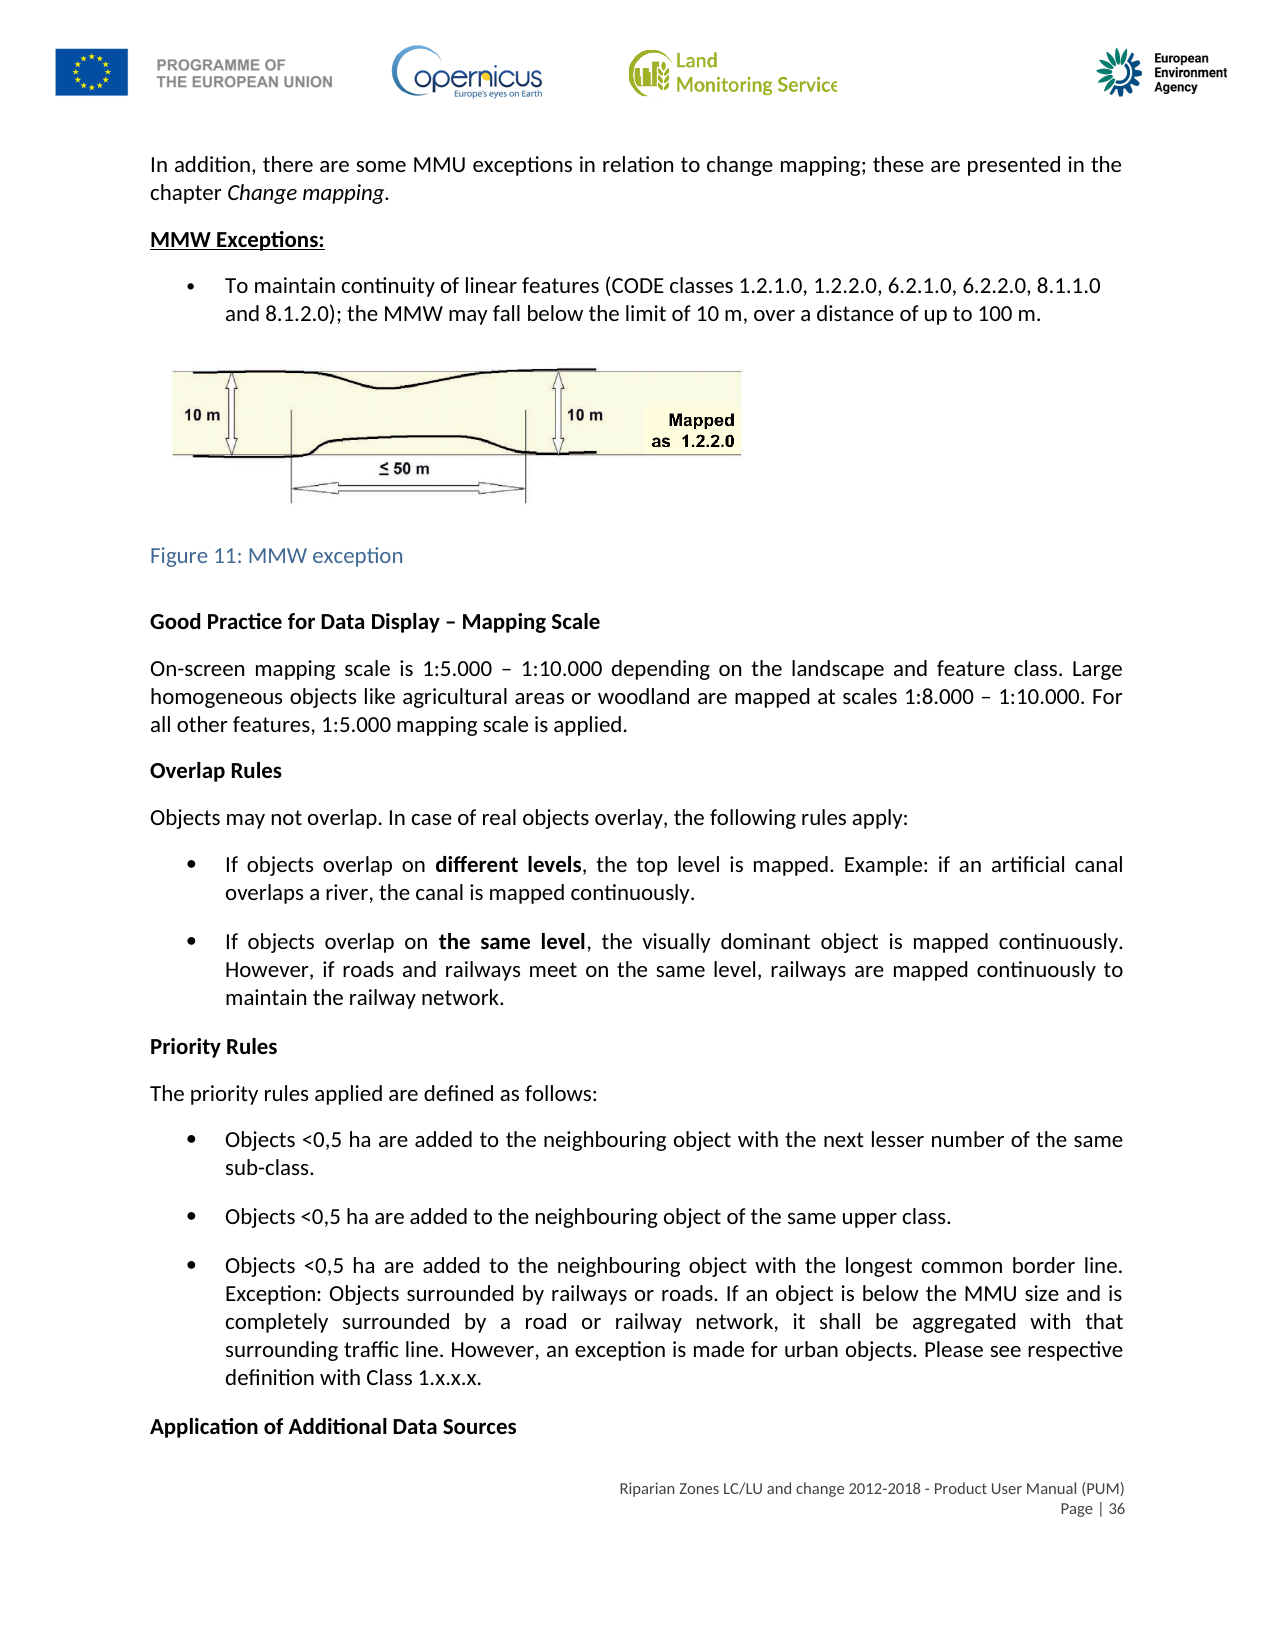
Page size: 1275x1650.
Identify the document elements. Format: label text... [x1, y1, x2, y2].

picture [29, 21, 351, 124]
text On-screen mapping scale is 1:5.000 – 1:10.000 depending on the landscape and feature class. Large homogeneous objects like agricultural areas or woodland are mapped at scales 1:8.000 – 1:10.000. For all other features, 1:5.000 mapping scale is applied. [150, 654, 1125, 738]
list If objects overlap on the same level, the visually dominant object is mapped continuously. However, if roads and railways meet on the same level, railways are mapped continuously to maintain the railway network. [187, 927, 1125, 1011]
text Objects may not overlap. In case of real objects overlay, the following rules apply: [150, 803, 1125, 831]
picture [628, 50, 837, 97]
text Application of Additional Data Sources [150, 1412, 1125, 1440]
list Objects <0,5 ha are added to the neighbouring object with the longest common border line. Exception: Objects surrounded by railways or roads. If an object is below the MMU size and is completely surrounded by a road or railway network, it shall be aggregated with that surrounding traffic line. However, an exception is made for urban objects. Please see respective definition with Class 1.x.x.x. [187, 1251, 1125, 1391]
text MMW Exceptions: [150, 225, 1125, 253]
list Objects <0,5 ha are added to the neighbouring object with the next lesser number of the same sub-class. [187, 1126, 1125, 1182]
text In addition, there are some MMU exceptions in relation to change mapping; these are presented in the chapter Change mapping. [150, 150, 1125, 206]
list To maintain continuity of linear features (CODE classes 1.2.1.0, 1.2.2.0, 6.2.1.0, 6.2.2.0, 8.1.1.0 and 8.1.2.0); the MMW may fall below the limit of 10 m, over a distance of up to 100 m. [187, 272, 1125, 351]
text The priority rules applied are defined as follows: [150, 1079, 1125, 1107]
text Good Practice for Data Display – Mapping Scale [150, 607, 1125, 635]
list If objects overlap on different levels, the top level is mapped. Example: if an artificial canal overlaps a river, the canal is mapped continuously. [187, 850, 1125, 906]
picture [168, 354, 750, 517]
picture [371, 15, 560, 130]
picture [1094, 46, 1228, 97]
text Overlap Rules [150, 757, 1125, 785]
list Objects <0,5 ha are added to the neighbouring object of the same upper class. [187, 1202, 1125, 1230]
text Figure 11: MMW exception [150, 542, 1125, 569]
text Priority Rules [150, 1032, 1125, 1060]
